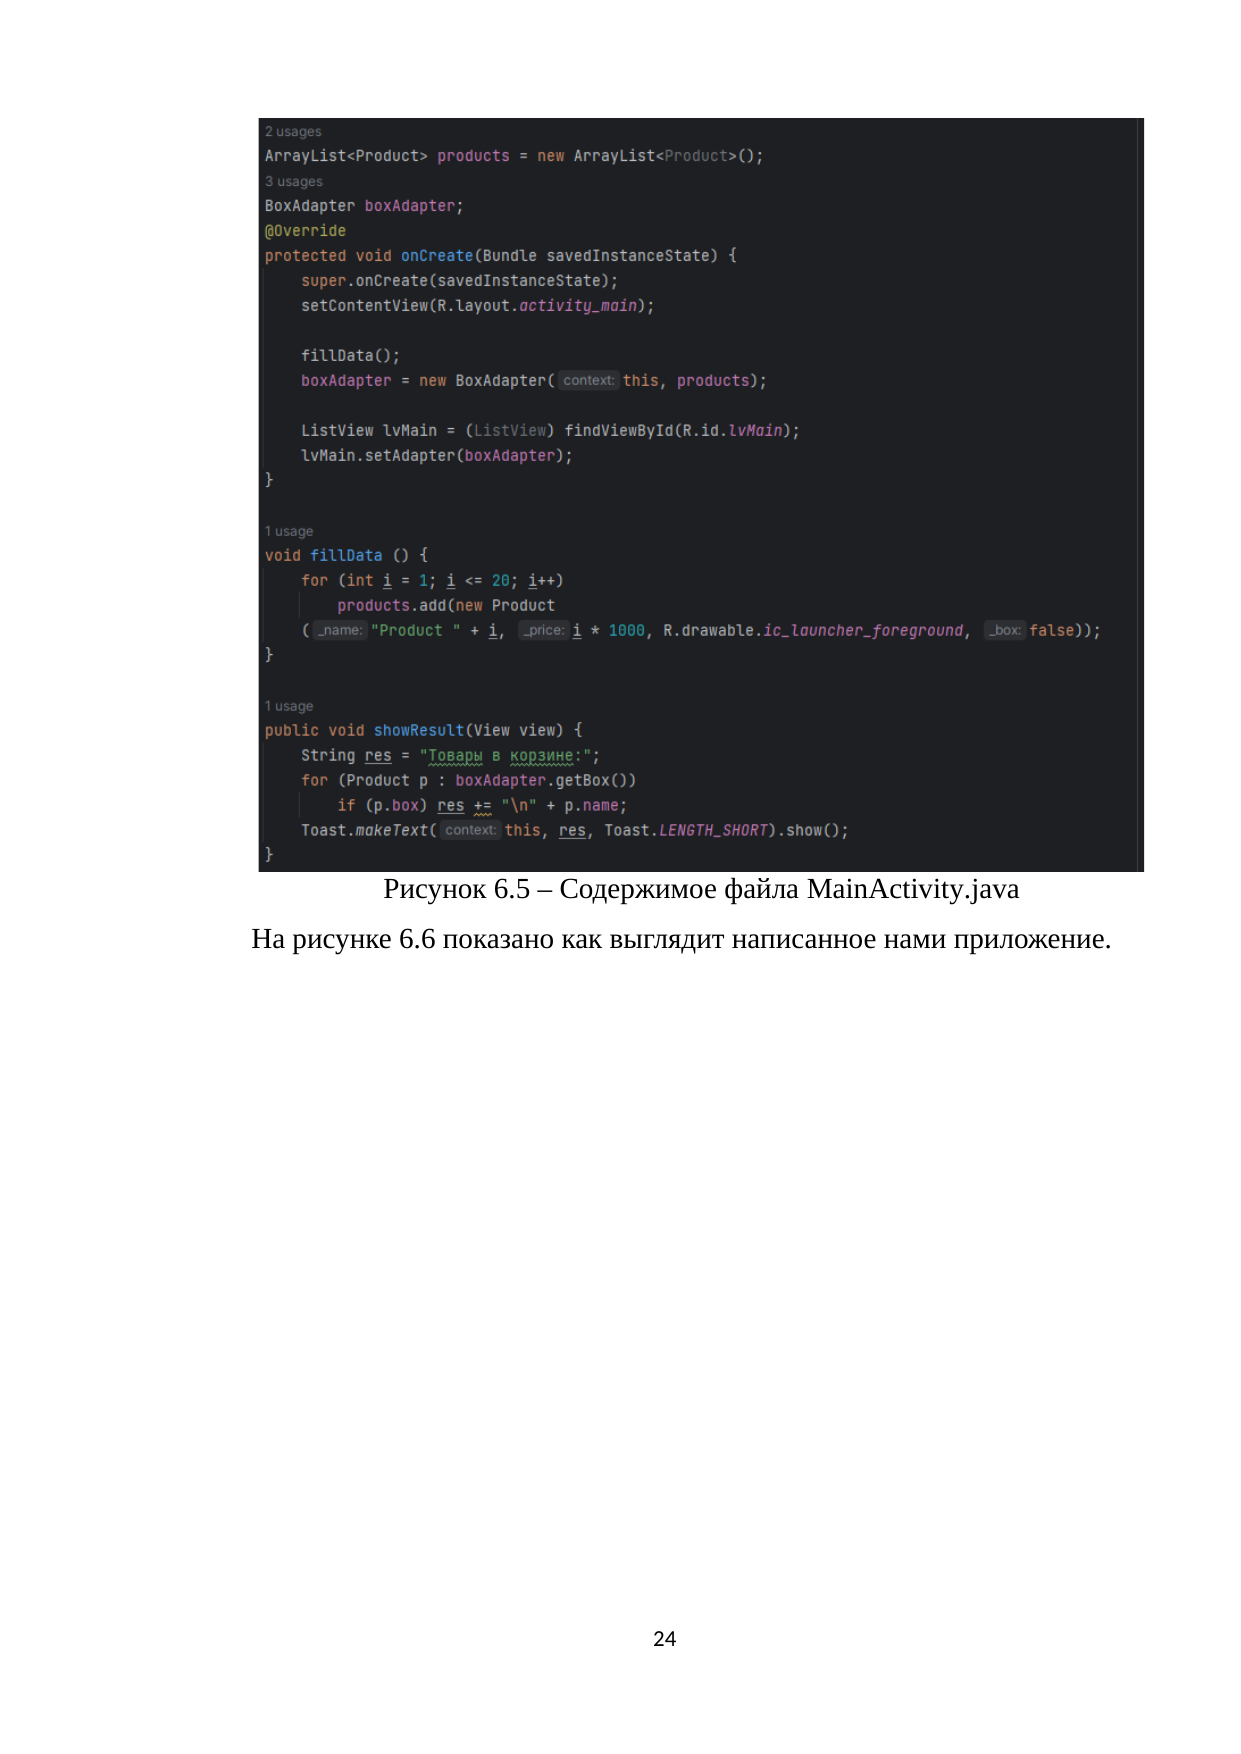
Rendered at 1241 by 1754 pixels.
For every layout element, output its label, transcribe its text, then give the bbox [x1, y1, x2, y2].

text Рисунок 6.5 – Содержимое файла MainActivity.java [177, 871, 1152, 905]
picture [258, 118, 1145, 872]
text На рисунке 6.6 показано как выглядит написанное нами приложение. [177, 922, 1152, 955]
